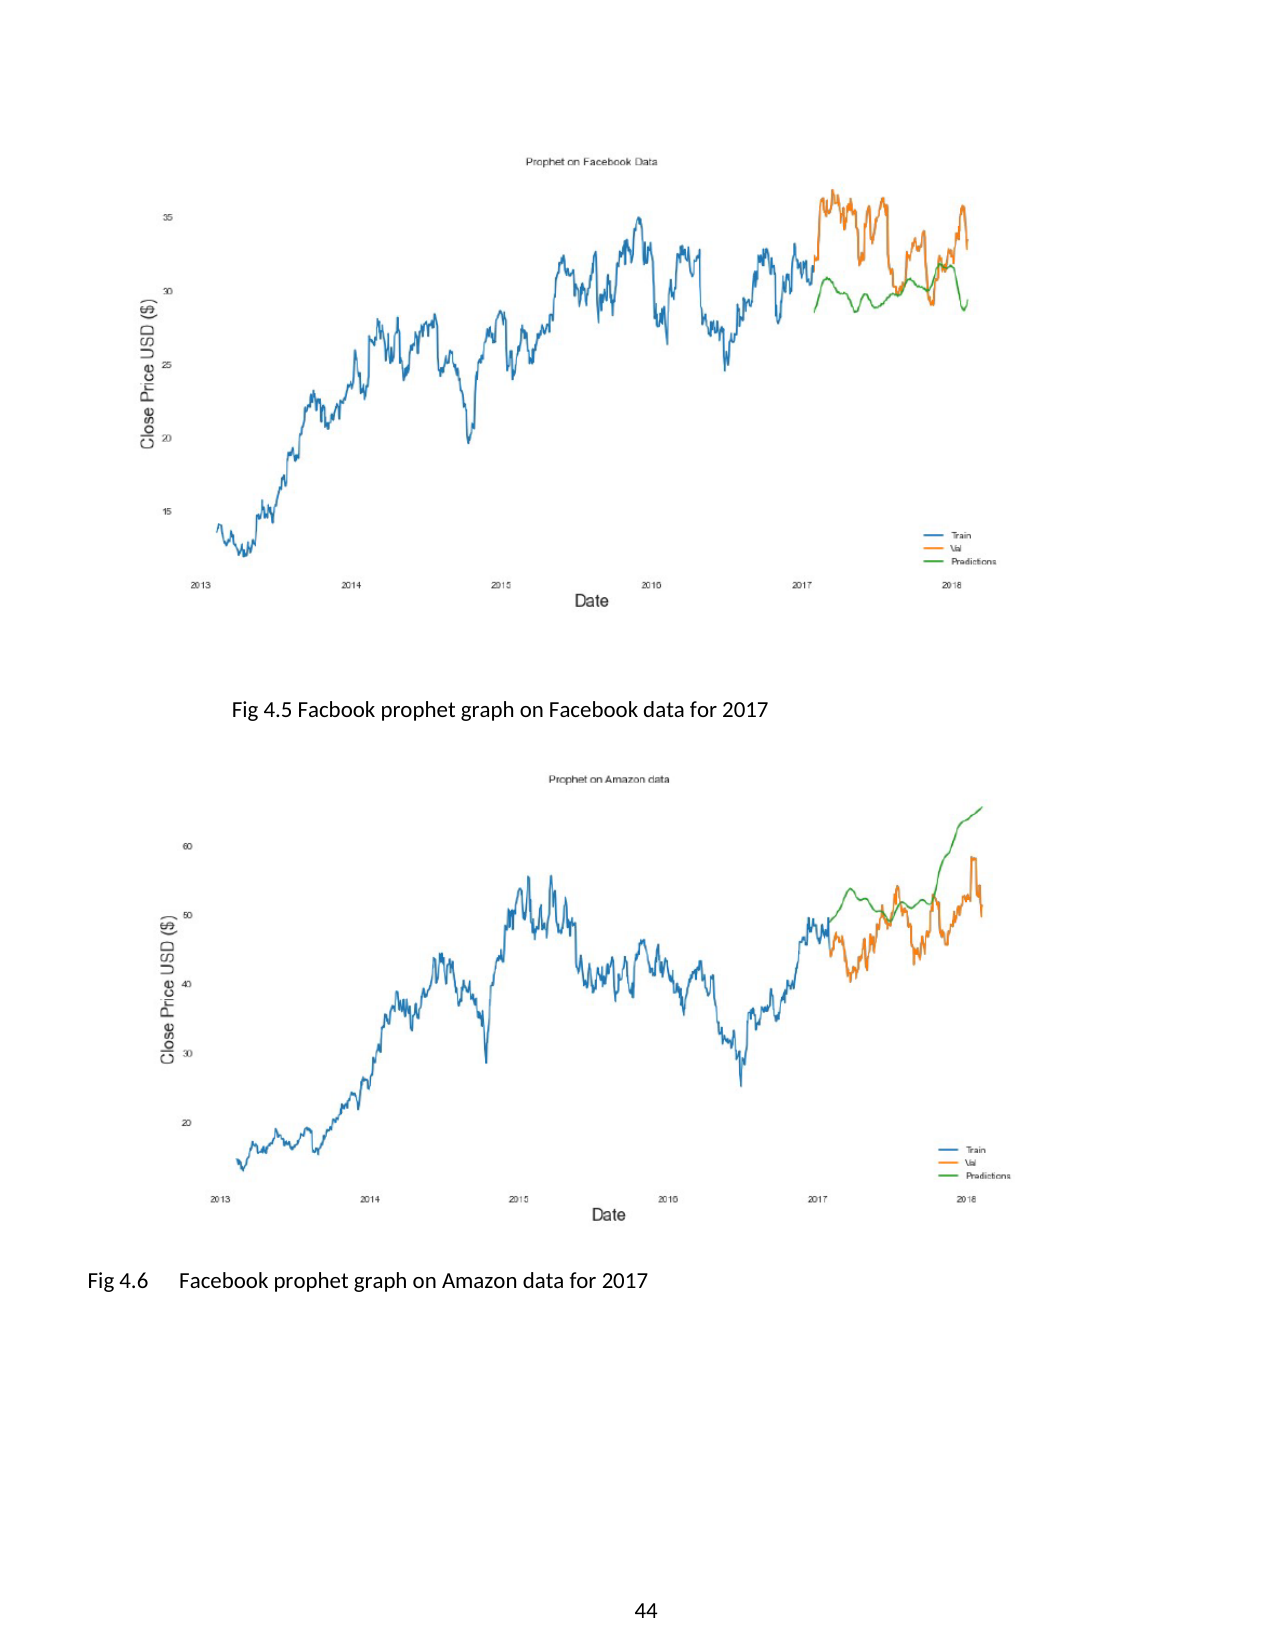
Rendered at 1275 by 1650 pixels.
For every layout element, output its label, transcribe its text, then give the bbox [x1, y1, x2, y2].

picture [87, 772, 1036, 1238]
picture [87, 150, 1063, 647]
text Fig 4.5 Facbook prophet graph on Facebook data for 2017 [87, 696, 1204, 723]
